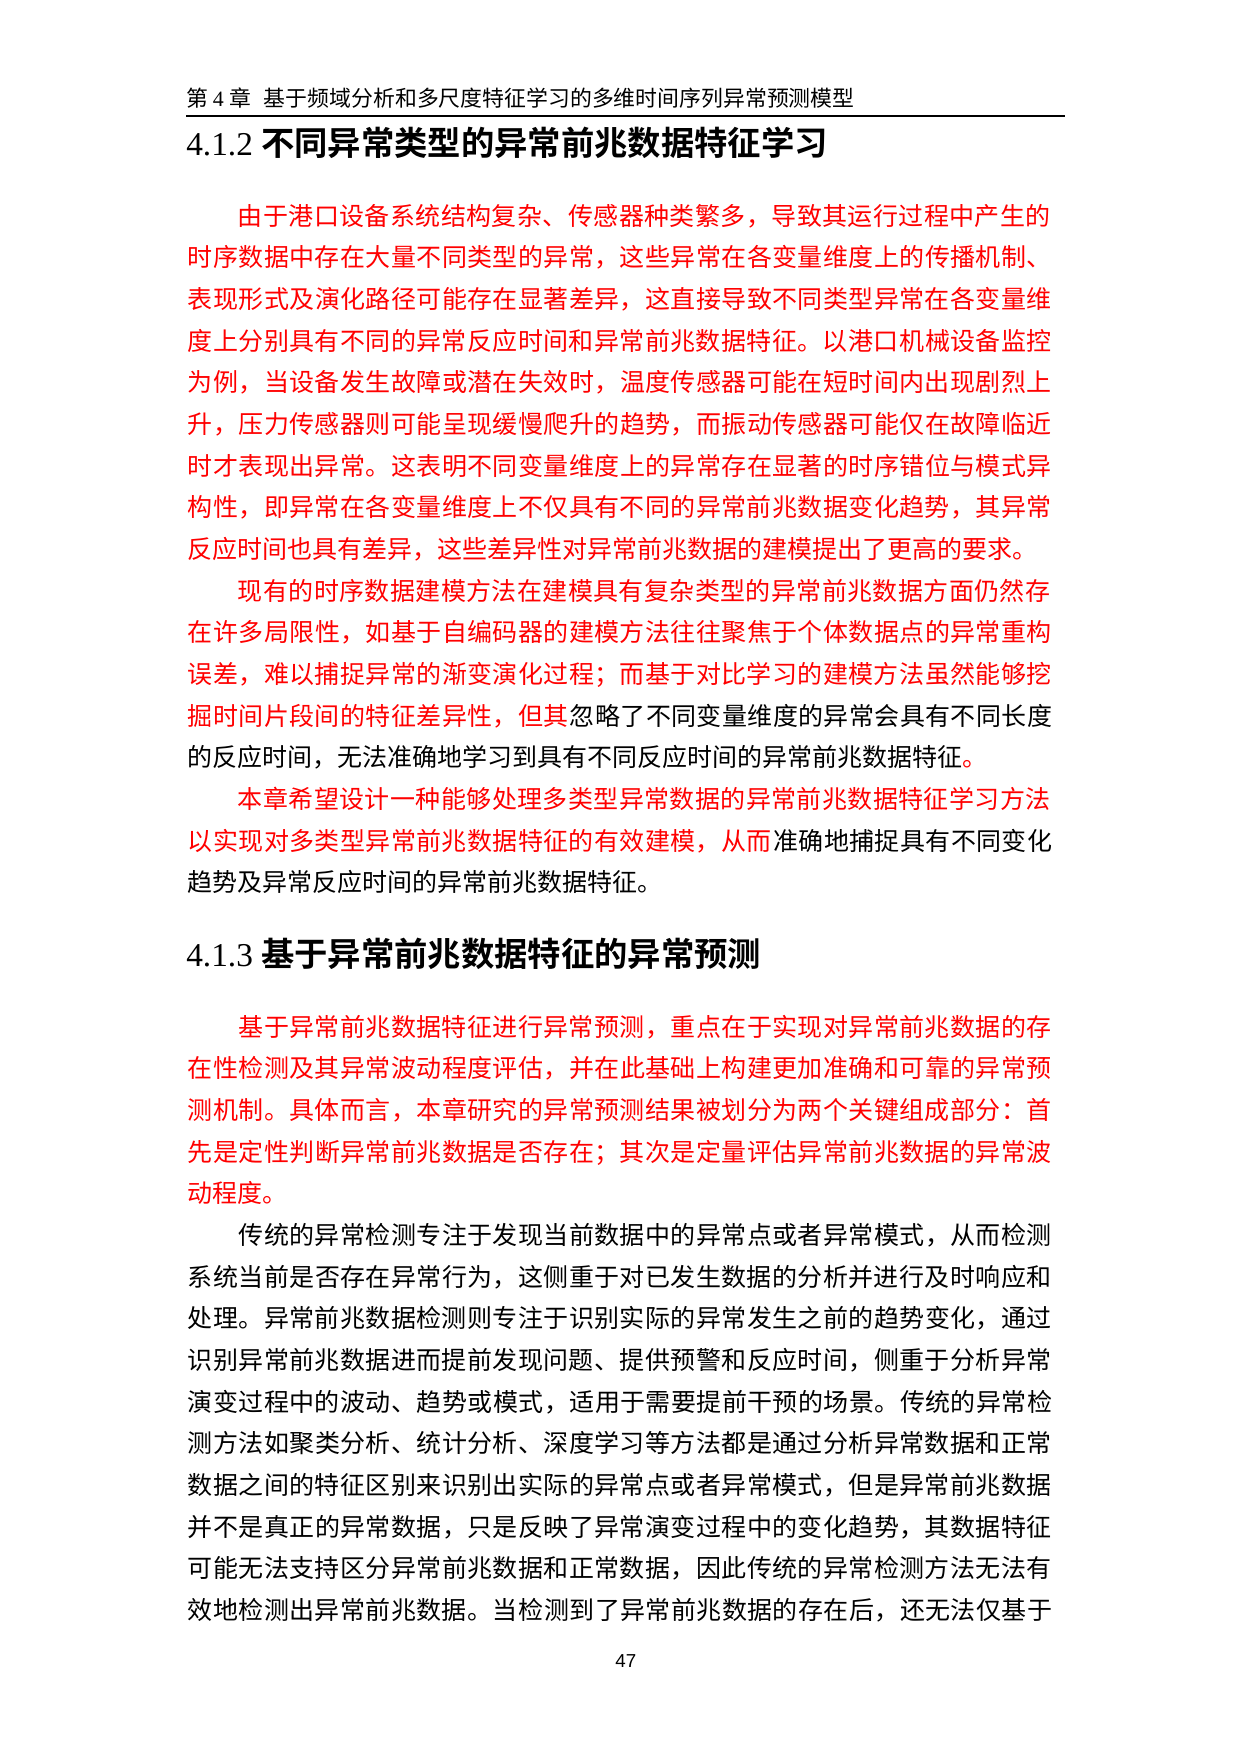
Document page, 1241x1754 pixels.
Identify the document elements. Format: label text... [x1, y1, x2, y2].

subtitle 不同异常类型的异常前兆数据特征学习 [186, 117, 1065, 165]
text 现有的时序数据建模方法在建模具有复杂类型的异常前兆数据方面仍然存在许多局限性，如基于自编码器的建模方法往往聚焦于个体数据点的异常重构误差，难以捕捉异常的渐变演化过程；而基于对比学习的建模方法虽然能够挖掘时间片段间的特征差异性，但其忽略了不同变量维度的异常会具有不同长度的反应时间，无法准确地学习到具有不同反应时间的异常前兆数据特征。 [188, 567, 1053, 775]
text 由于港口设备系统结构复杂、传感器种类繁多，导致其运行过程中产生的时序数据中存在大量不同类型的异常，这些异常在各变量维度上的传播机制、表现形式及演化路径可能存在显著差异，这直接导致不同类型异常在各变量维度上分别具有不同的异常反应时间和异常前兆数据特征。以港口机械设备监控为例，当设备发生故障或潜在失效时，温度传感器可能在短时间内出现剧烈上升，压力传感器则可能呈现缓慢爬升的趋势，而振动传感器可能仅在故障临近时才表现出异常。这表明不同变量维度上的异常存在显著的时序错位与模式异构性，即异常在各变量维度上不仅具有不同的异常前兆数据变化趋势，其异常反应时间也具有差异，这些差异性对异常前兆数据的建模提出了更高的要求。 [188, 192, 1053, 567]
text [188, 1211, 1053, 1628]
text 基于异常前兆数据特征进行异常预测，重点在于实现对异常前兆数据的存在性检测及其异常波动程度评估，并在此基础上构建更加准确和可靠的异常预测机制。具体而言，本章研究的异常预测结果被划分为两个关键组成部分：首先是定性判断异常前兆数据是否存在；其次是定量评估异常前兆数据的异常波动程度。 [188, 1003, 1053, 1211]
text 本章希望设计一种能够处理多类型异常数据的异常前兆数据特征学习方法，以实现对多类型异常前兆数据特征的有效建模，从而准确地捕捉具有不同变化趋势及异常反应时间的异常前兆数据特征。 [188, 775, 1053, 900]
subtitle 基于异常前兆数据特征的异常预测 [186, 927, 1065, 976]
